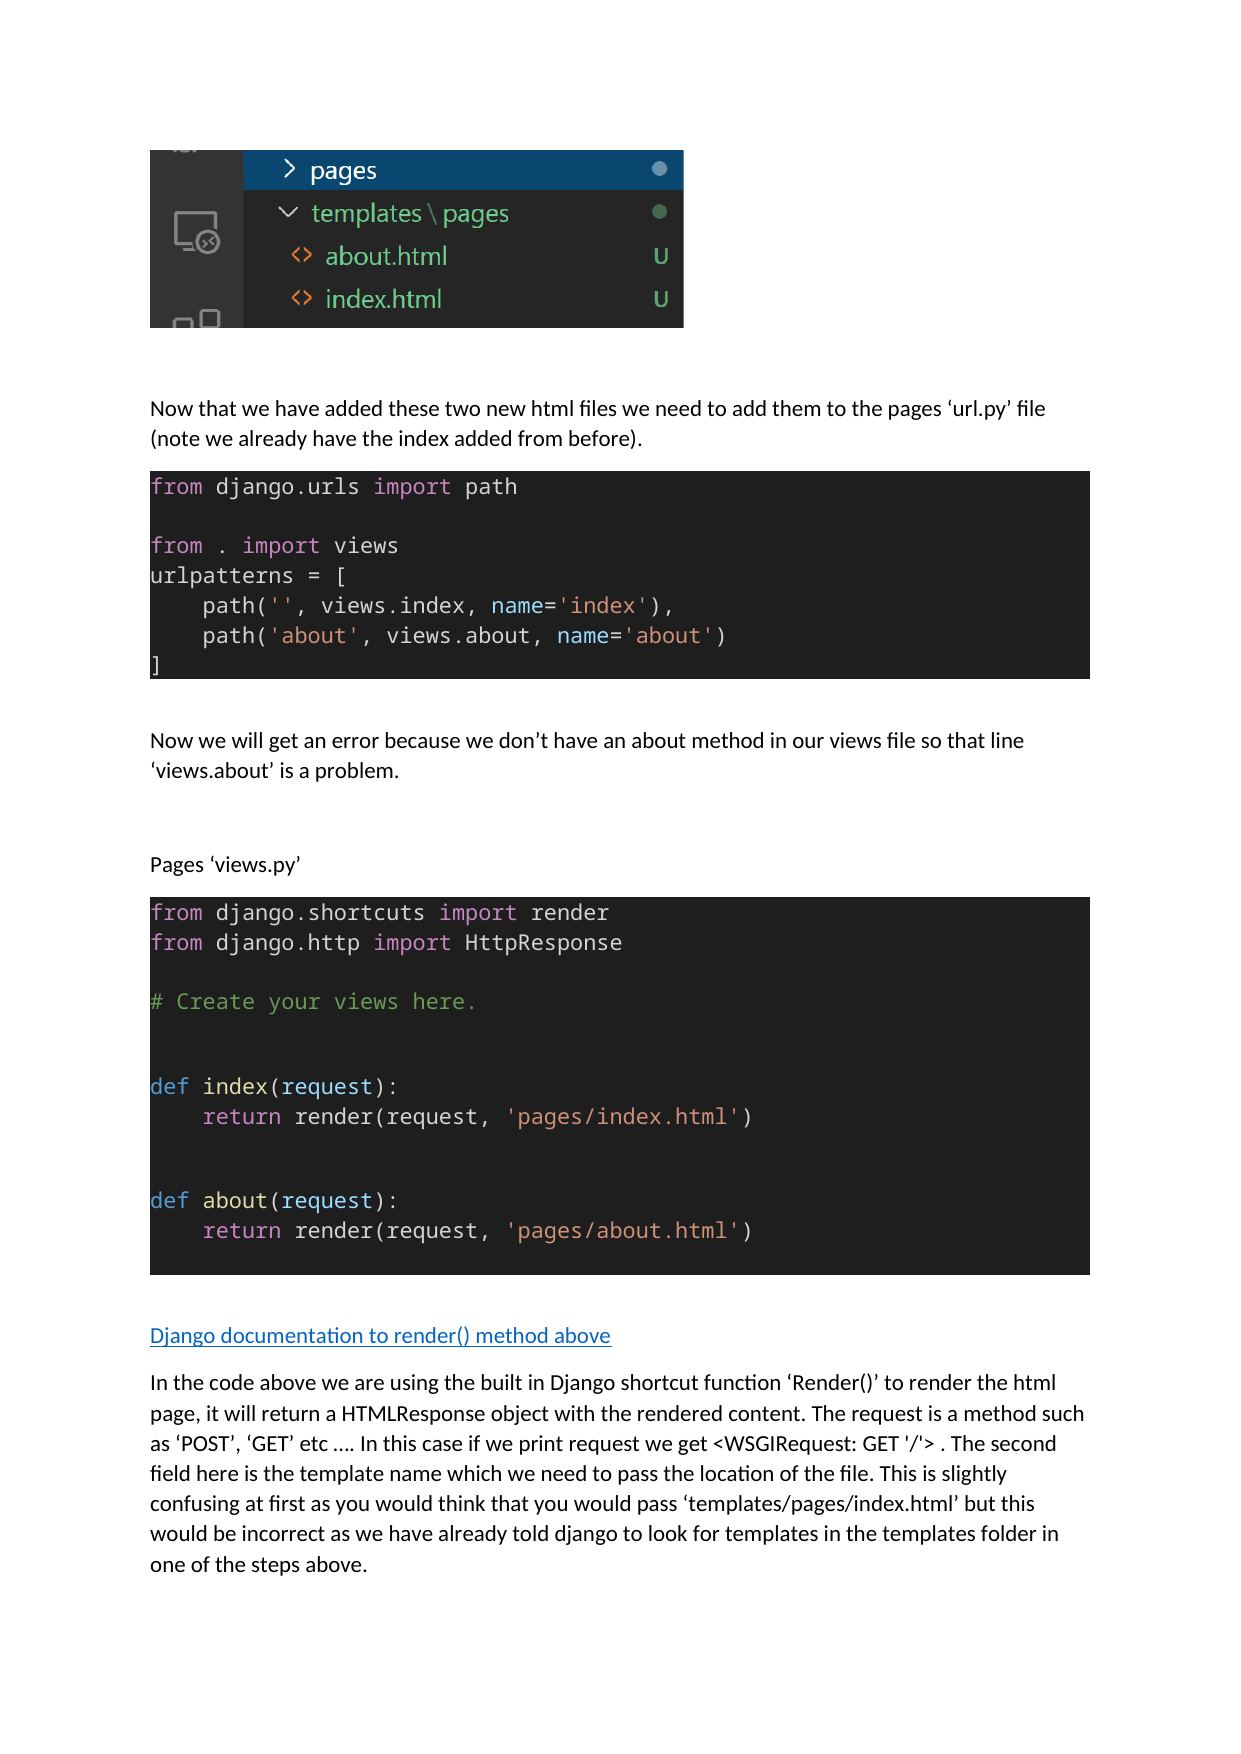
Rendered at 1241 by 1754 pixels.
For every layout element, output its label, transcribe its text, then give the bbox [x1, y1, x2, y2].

text def about(request): [150, 1185, 1090, 1215]
text from django.shortcuts import render [150, 897, 1090, 927]
text path('about', views.about, name='about') [150, 620, 1090, 649]
text Now we will get an error because we don’t have an about method in our views file so that line ‘views.about’ is a problem. [150, 726, 1090, 784]
text from django.http import HttpResponse [150, 927, 1090, 957]
text from . import views [150, 530, 1090, 560]
text Django documentation to render() method above [150, 1322, 1090, 1349]
text # Create your views here. [150, 986, 1090, 1016]
text return render(request, 'pages/index.html') [150, 1101, 1090, 1131]
text urlpatterns = [ [150, 560, 1090, 590]
picture [150, 150, 684, 328]
text In the code above we are using the built in Django shortcut function ‘Render()’ to render the html page, it will return a HTMLResponse object with the rendered content. The request is a method such as ‘POST’, ‘GET’ etc …. In this case if we print request we get <WSGIRequest: GET '/'> . The second field here is the template name which we need to pass the location of the file. This is slightly confusing at first as you would think that you would pass ‘templates/pages/index.html’ but this would be incorrect as we have already told django to look for templates in the templates folder in one of the steps above. [150, 1368, 1090, 1578]
text Pages ‘views.py’ [150, 850, 1090, 878]
text from django.urls import path [150, 471, 1090, 501]
text return render(request, 'pages/about.html') [150, 1215, 1090, 1245]
text Now that we have added these two new html files we need to add them to the pages ‘url.py’ file (note we already have the index added from before). [150, 394, 1090, 452]
text ] [150, 649, 1090, 679]
text path('', views.index, name='index'), [150, 590, 1090, 620]
text def index(request): [150, 1071, 1090, 1101]
